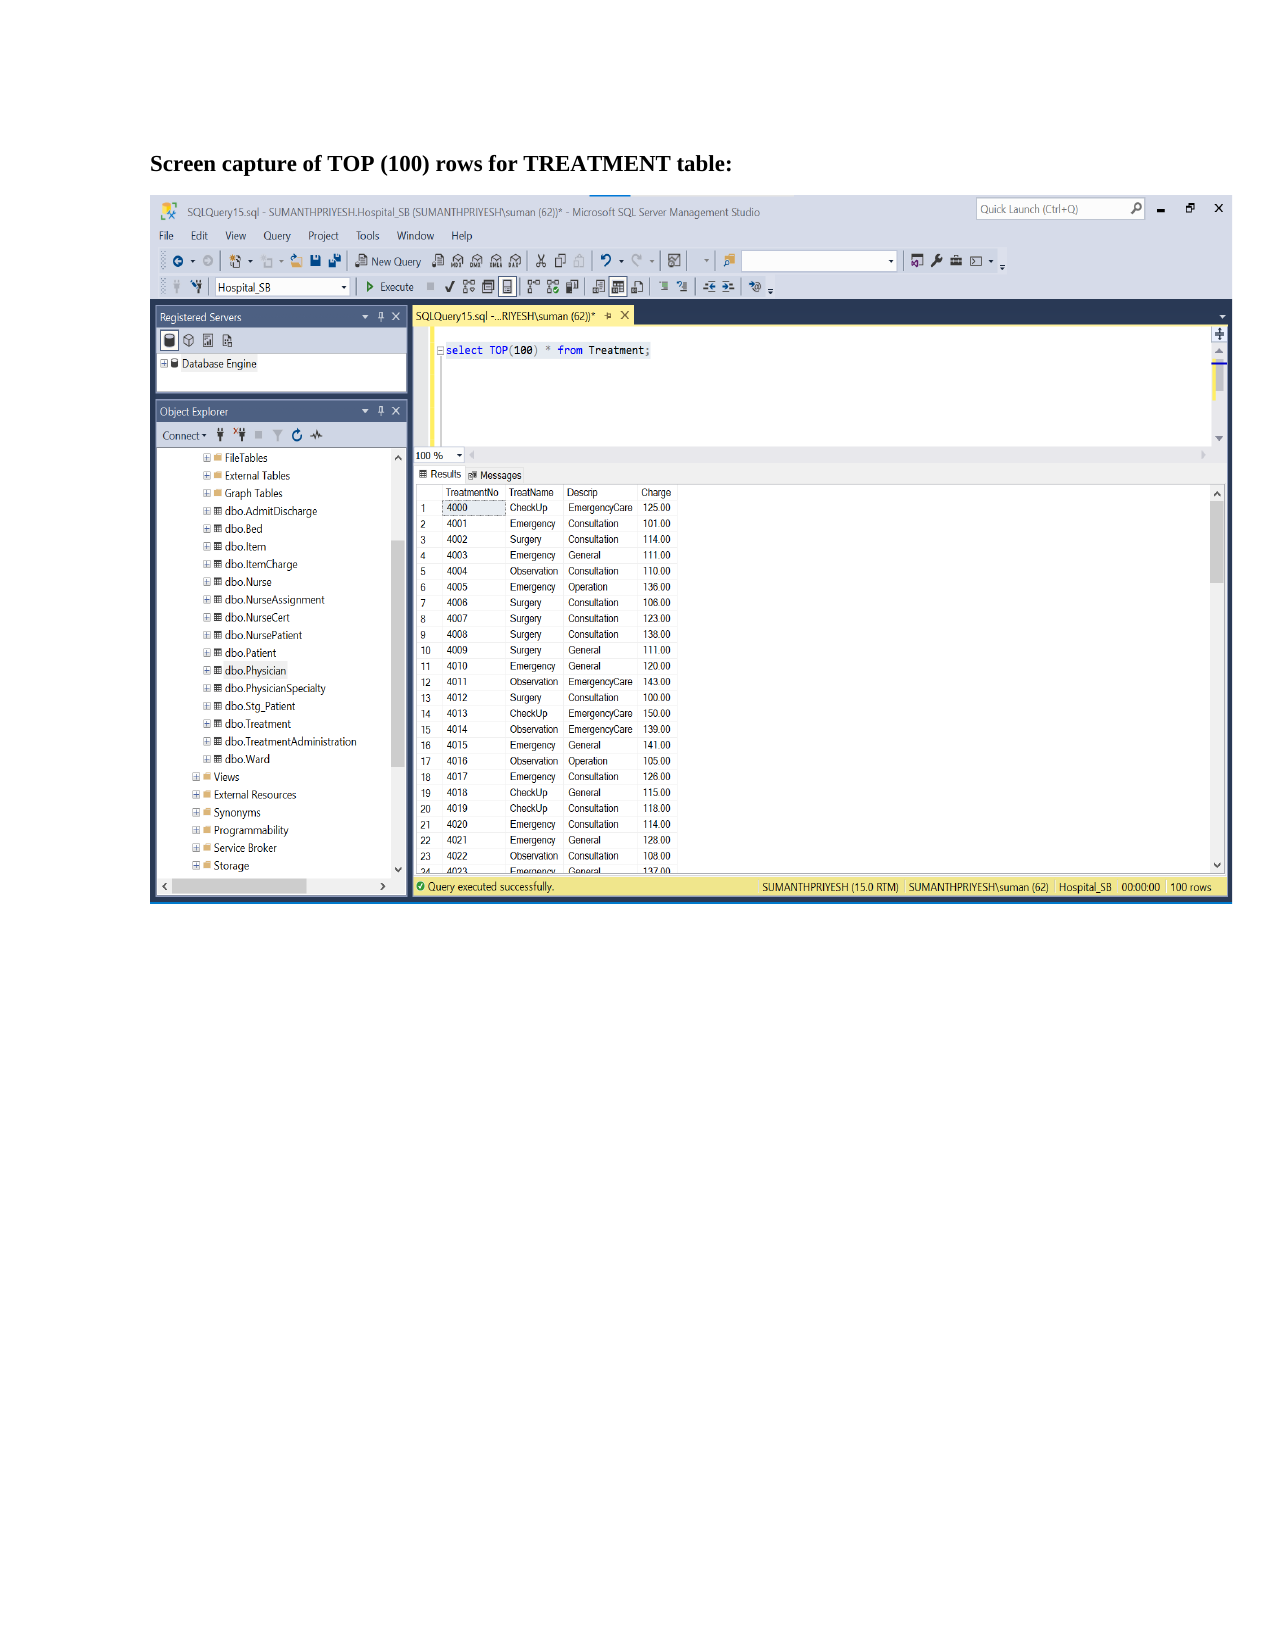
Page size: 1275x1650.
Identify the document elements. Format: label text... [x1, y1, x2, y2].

text Screen capture of TOP (100) rows for TREATMENT table: [150, 150, 1125, 176]
picture [150, 195, 1233, 904]
